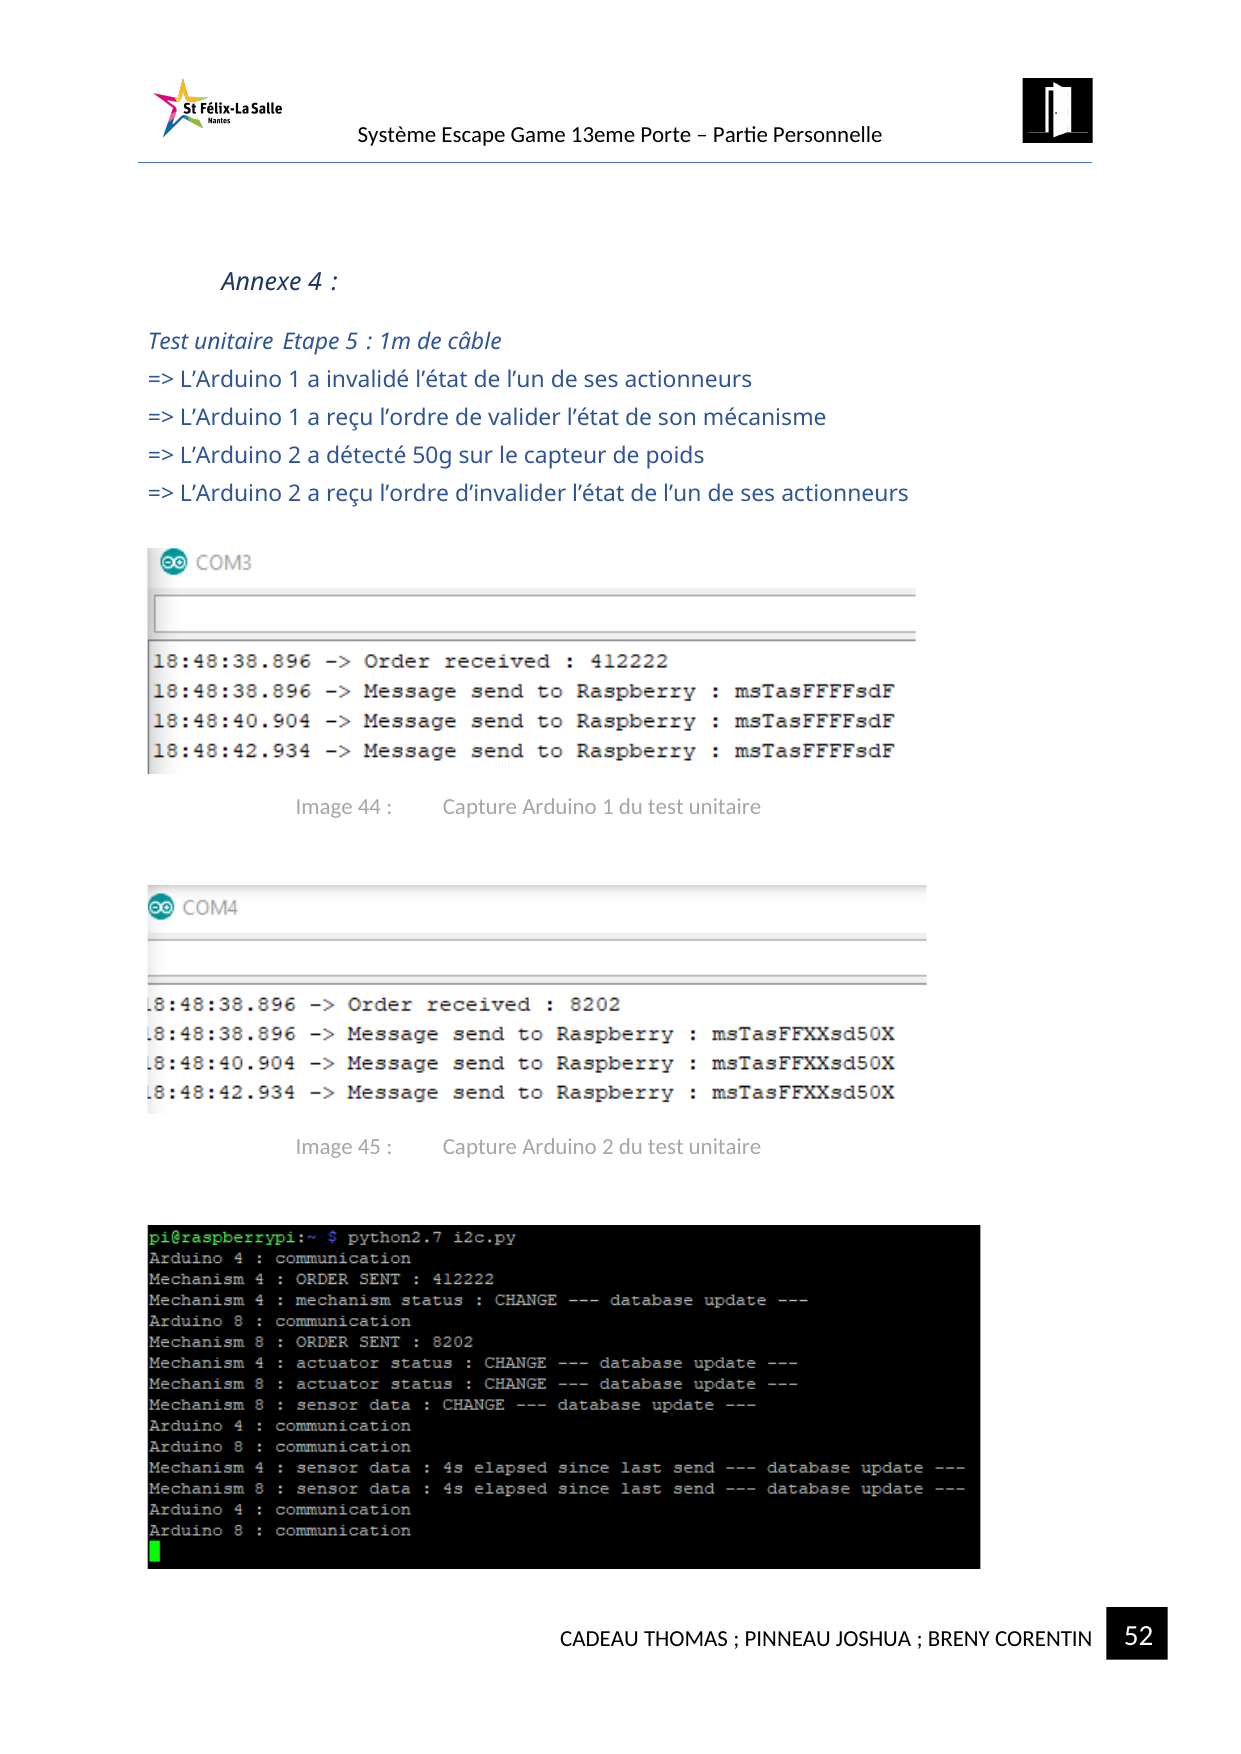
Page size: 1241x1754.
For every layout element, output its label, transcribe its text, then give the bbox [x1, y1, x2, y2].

subtitle => L’Arduino 2 a détecté 50g sur le capteur de poids [148, 439, 1092, 470]
picture [1022, 78, 1093, 143]
text Image 45 : Capture Arduino 2 du test unitaire [295, 1132, 1092, 1160]
picture [147, 548, 916, 774]
text Image 44 : Capture Arduino 1 du test unitaire [295, 792, 1092, 820]
subtitle => L’Arduino 1 a reçu l’ordre de valider l’état de son mécanisme [148, 401, 1092, 432]
subtitle Test unitaire Etape 5 : 1m de câble [148, 325, 1092, 356]
subtitle => L’Arduino 2 a reçu l’ordre d’invalider l’état de l’un de ses actionneurs [148, 477, 1092, 508]
picture [147, 885, 927, 1114]
subtitle => L’Arduino 1 a invalidé l’état de l’un de ses actionneurs [148, 363, 1092, 394]
picture [147, 1225, 981, 1569]
subtitle Annexe 4 : [221, 263, 1092, 297]
picture [147, 73, 290, 142]
